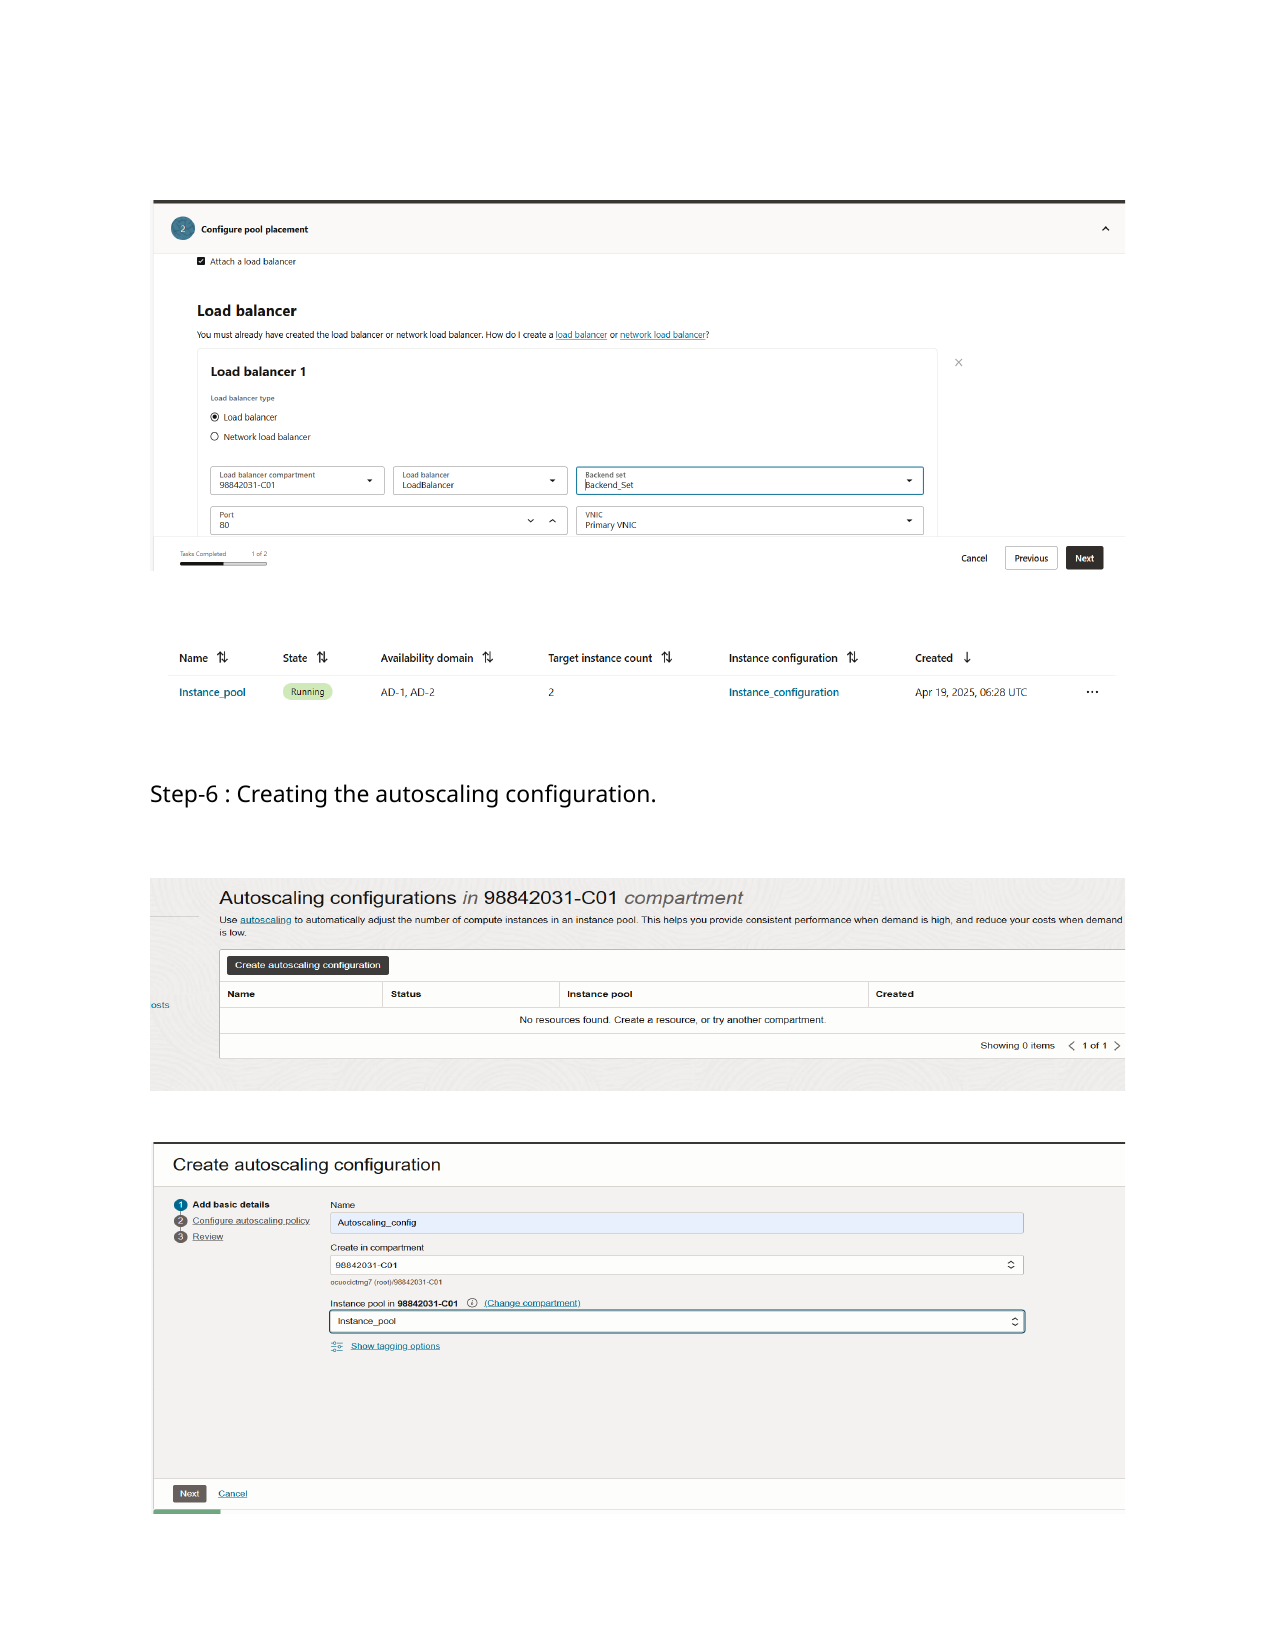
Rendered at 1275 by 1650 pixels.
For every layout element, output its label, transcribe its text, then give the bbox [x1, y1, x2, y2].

picture [150, 878, 1125, 1091]
picture [150, 640, 1125, 708]
text Step-6 : Creating the autoscaling configuration. [150, 777, 1125, 809]
picture [151, 1142, 1125, 1514]
picture [150, 200, 1125, 571]
